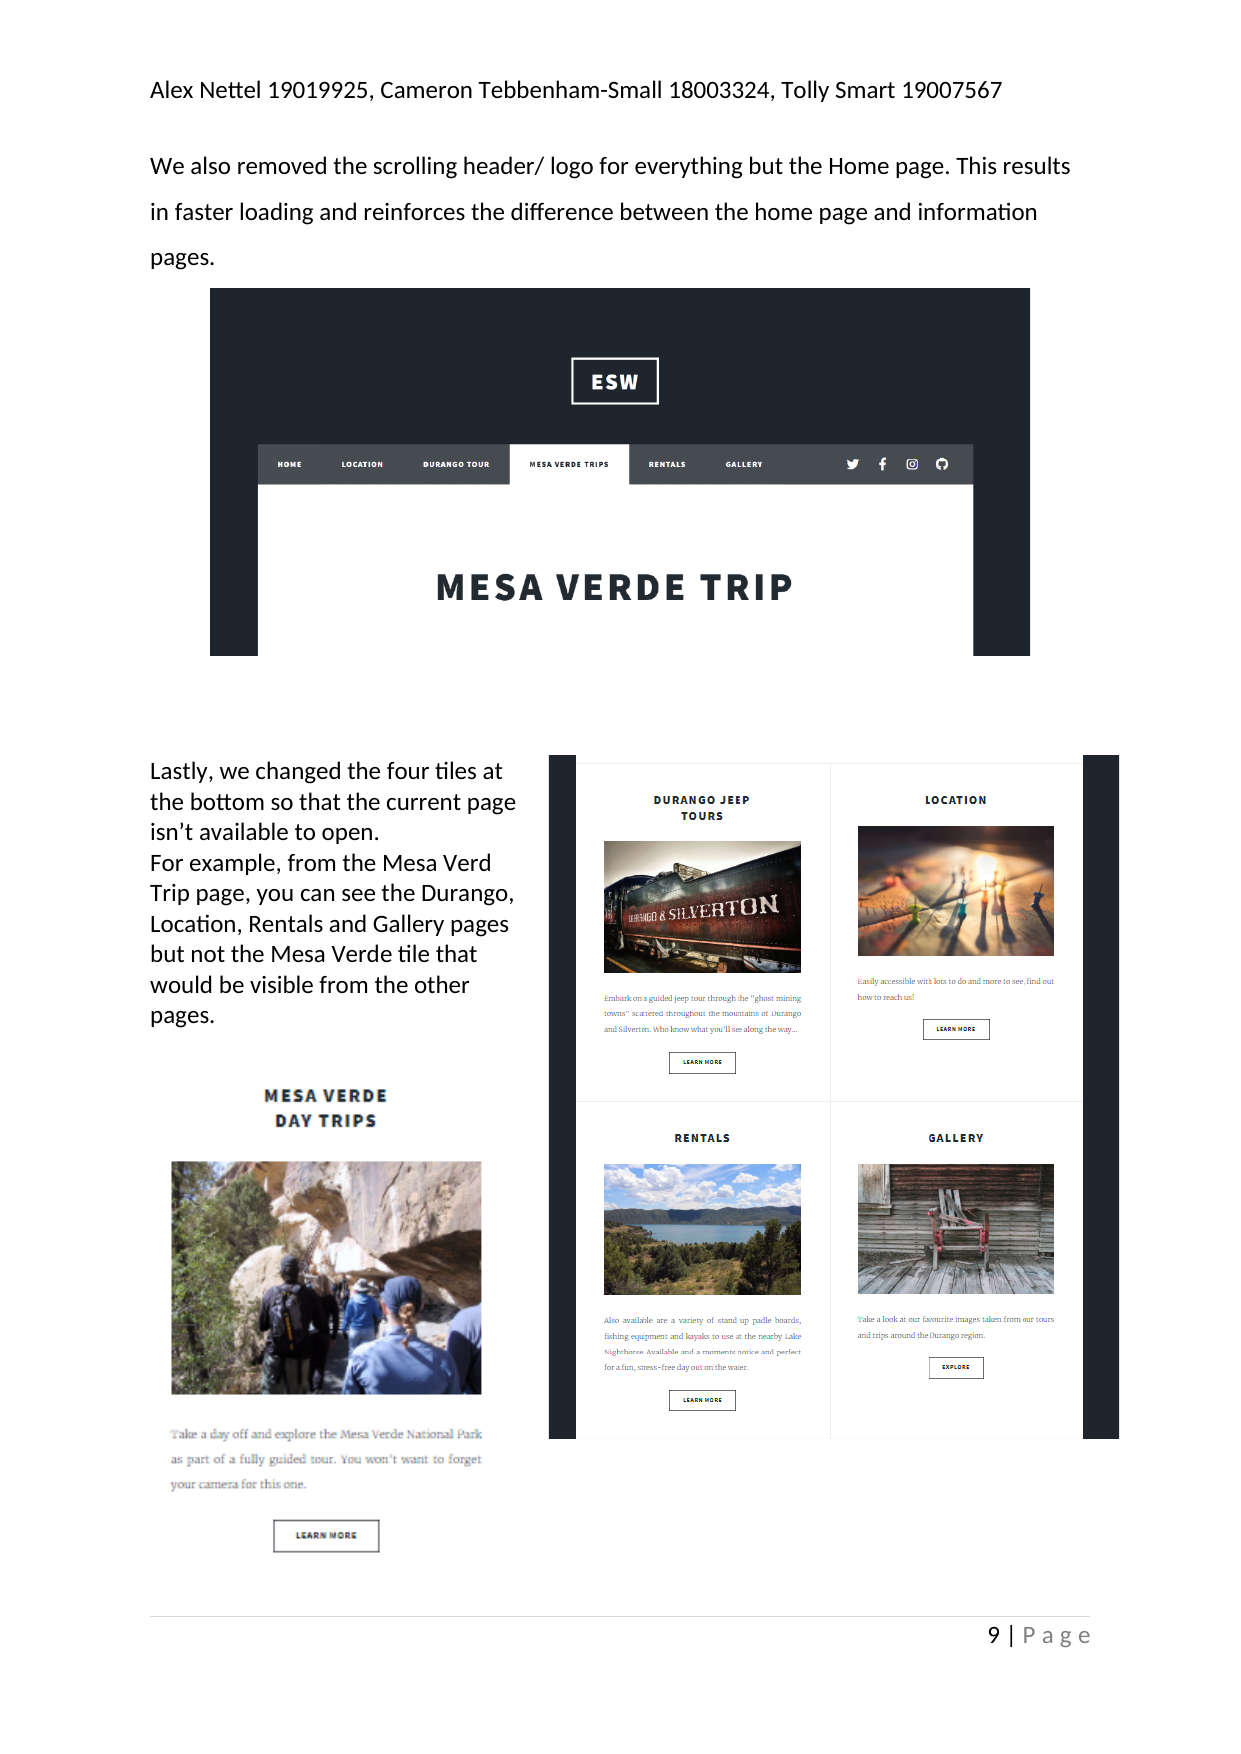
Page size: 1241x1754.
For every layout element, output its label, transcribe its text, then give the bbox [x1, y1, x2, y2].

picture [210, 288, 1031, 656]
text Lastly, we changed the four tiles at the bottom so that the current page isn’t available to open. [150, 755, 548, 847]
text For example, from the Mesa Verd Trip page, you can see the Durango, Location, Rentals and Gallery pages but not the Mesa Verde tile that would be visible from the other pages. [150, 847, 548, 1030]
text We also removed the scrolling header/ logo for everything but the Home page. This results in faster loading and reinforces the difference between the home page and information pages. [150, 150, 1090, 272]
picture [548, 755, 1120, 1439]
picture [128, 1049, 527, 1581]
